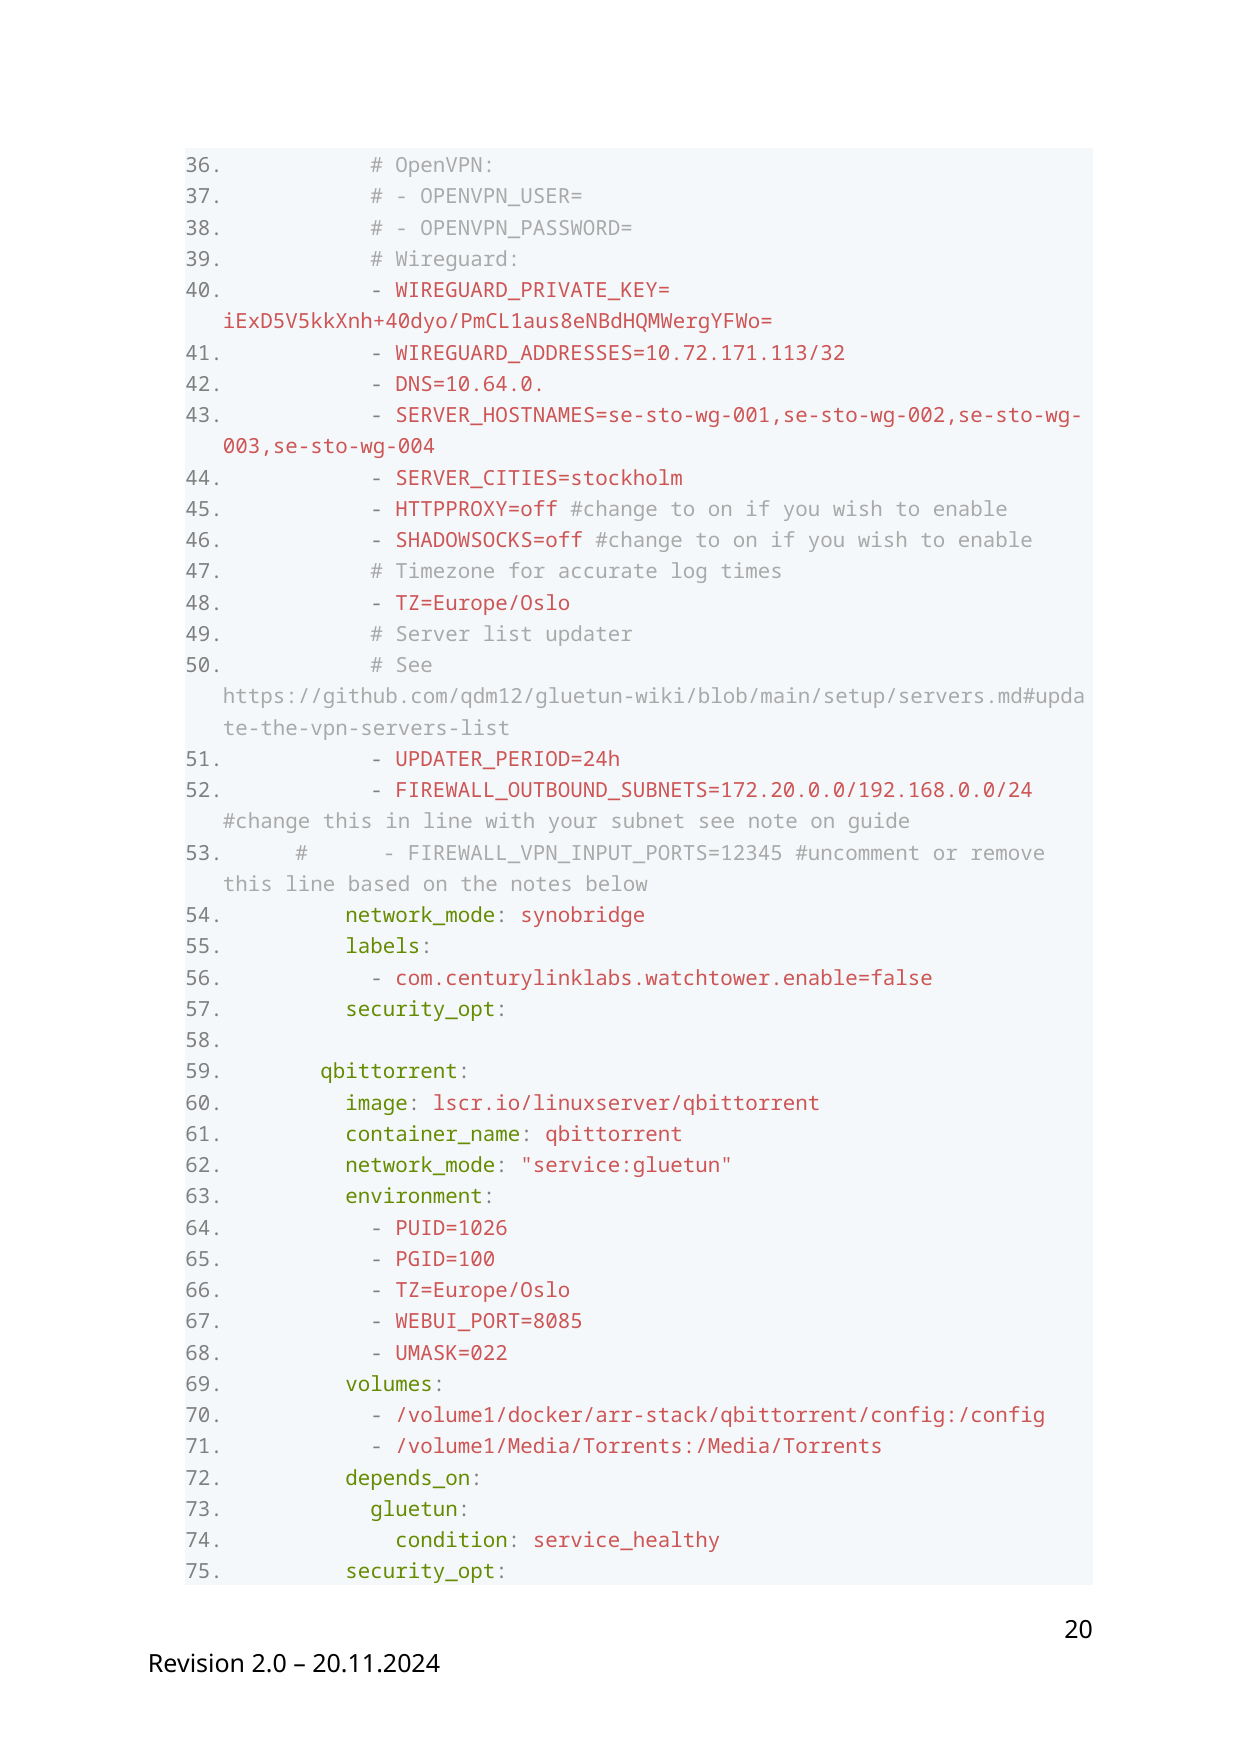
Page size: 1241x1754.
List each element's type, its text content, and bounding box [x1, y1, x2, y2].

list depends_on: [185, 1460, 1093, 1491]
list - FIREWALL_OUTBOUND_SUBNETS=172.20.0.0/192.168.0.0/24 #change this in line with your subnet see note on guide [185, 773, 1093, 835]
list - UPDATER_PERIOD=24h [185, 741, 1093, 773]
list - /volume1/Media/Torrents:/Media/Torrents [185, 1429, 1093, 1460]
list security_opt: [185, 1554, 1093, 1585]
list network_mode: "service:gluetun" [185, 1148, 1093, 1179]
list volumes: [185, 1366, 1093, 1398]
list - TZ=Europe/Oslo [185, 585, 1093, 616]
list # - OPENVPN_PASSWORD= [185, 210, 1093, 241]
list network_mode: synobridge [185, 898, 1093, 929]
list - SERVER_HOSTNAMES=se-sto-wg-001,se-sto-wg-002,se-sto-wg-003,se-sto-wg-004 [185, 398, 1093, 460]
list - PGID=100 [185, 1241, 1093, 1273]
list - WEBUI_PORT=8085 [185, 1304, 1093, 1335]
list - /volume1/docker/arr-stack/qbittorrent/config:/config [185, 1398, 1093, 1429]
list # Wireguard: [185, 241, 1093, 273]
list # See https://github.com/qdm12/gluetun-wiki/blob/main/setup/servers.md#update-the-vpn-servers-list [185, 648, 1093, 741]
list - SHADOWSOCKS=off #change to on if you wish to enable [185, 523, 1093, 554]
list # OpenVPN: [185, 148, 1093, 179]
list security_opt: [185, 991, 1093, 1023]
list # - OPENVPN_USER= [185, 179, 1093, 210]
list environment: [185, 1179, 1093, 1210]
list - WIREGUARD_PRIVATE_KEY= iExD5V5kkXnh+40dyo/PmCL1aus8eNBdHQMWergYFWo= [185, 273, 1093, 335]
list - HTTPPROXY=off #change to on if you wish to enable [185, 491, 1093, 523]
list gluetun: [185, 1491, 1093, 1523]
list # Server list updater [185, 616, 1093, 648]
list # Timezone for accurate log times [185, 554, 1093, 585]
list container_name: qbittorrent [185, 1116, 1093, 1148]
list - TZ=Europe/Oslo [185, 1273, 1093, 1304]
list labels: [185, 929, 1093, 960]
list - SERVER_CITIES=stockholm [185, 460, 1093, 491]
list - WIREGUARD_ADDRESSES=10.72.171.113/32 [185, 335, 1093, 366]
list - PUID=1026 [185, 1210, 1093, 1241]
list - UMASK=022 [185, 1335, 1093, 1366]
list - DNS=10.64.0. [185, 366, 1093, 398]
list - com.centurylinklabs.watchtower.enable=false [185, 960, 1093, 991]
list # - FIREWALL_VPN_INPUT_PORTS=12345 #uncomment or remove this line based on the notes below [185, 835, 1093, 898]
list qbittorrent: [185, 1054, 1093, 1085]
list image: lscr.io/linuxserver/qbittorrent [185, 1085, 1093, 1116]
list condition: service_healthy [185, 1523, 1093, 1554]
